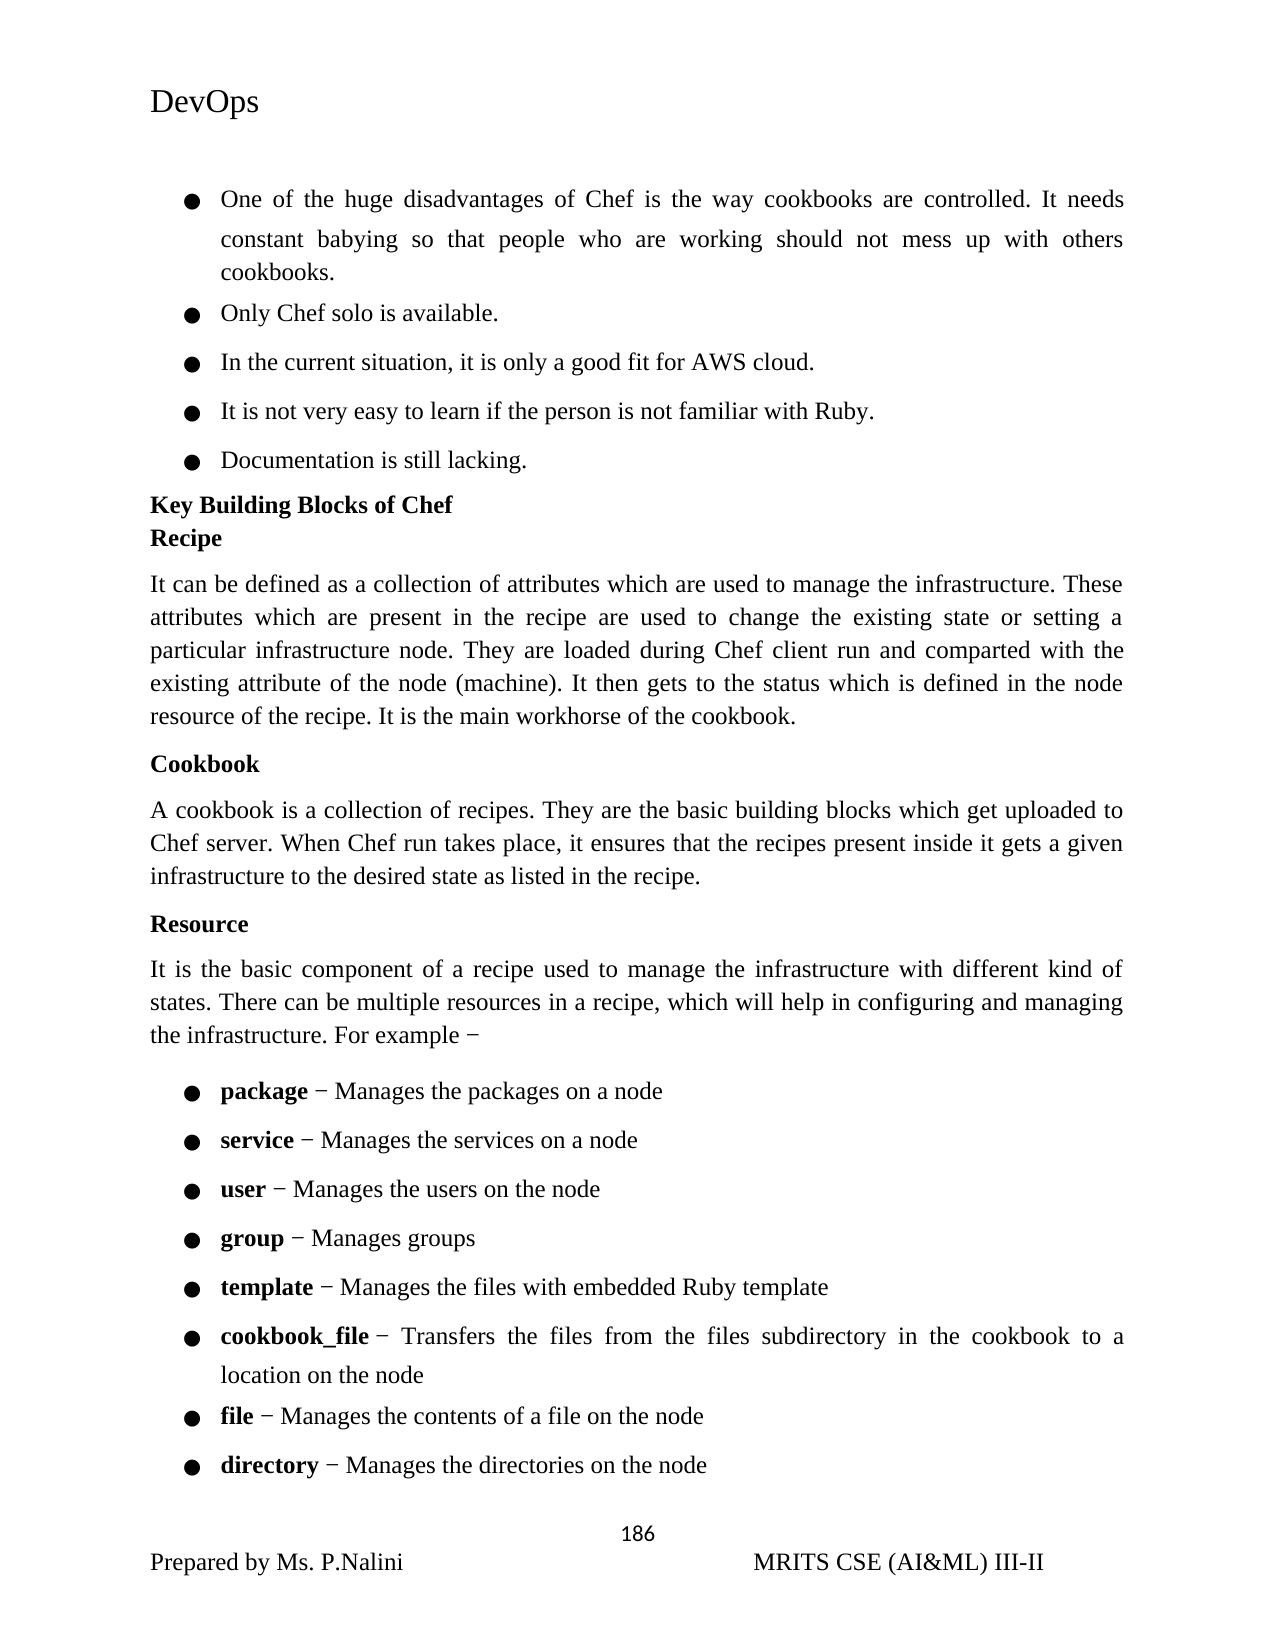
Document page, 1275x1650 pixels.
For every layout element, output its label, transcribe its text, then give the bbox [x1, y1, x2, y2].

list One of the huge disadvantages of Chef is the way cookbooks are controlled. It needs constant babying so that people who are working should not mess up with others cookbooks. [183, 177, 1125, 286]
text A cookbook is a collection of recipes. They are the basic building blocks which get uploaded to Chef server. When Chef run takes place, it ensures that the recipes present inside it gets a given infrastructure to the desired state as listed in the recipe. [150, 795, 1125, 889]
subtitle Cookbook [150, 749, 1125, 778]
list In the current situation, it is only a good fit for AWS cloud. [183, 339, 1125, 382]
list package − Manages the packages on a node [183, 1068, 1125, 1111]
list directory − Manages the directories on the node [183, 1443, 1125, 1485]
list service − Manages the services on a node [183, 1117, 1125, 1160]
text It is the basic component of a recipe used to manage the infrastructure with different kind of states. There can be multiple resources in a recipe, which will help in configuring and managing the infrastructure. For example − [150, 954, 1125, 1049]
list file − Manages the contents of a file on the node [183, 1394, 1125, 1436]
subtitle Key Building Blocks of Chef [150, 491, 1125, 519]
list cookbook_file − Transfers the files from the files subdirectory in the cookbook to a location on the node [183, 1314, 1125, 1389]
list Documentation is still lacking. [183, 437, 1125, 480]
list It is not very easy to learn if the person is not familiar with Ruby. [183, 388, 1125, 431]
list template − Manages the files with embedded Ruby template [183, 1264, 1125, 1307]
list group − Manages groups [183, 1216, 1125, 1258]
text It can be defined as a collection of attributes which are used to manage the infrastructure. These attributes which are present in the recipe are used to change the existing state or setting a particular infrastructure node. They are loaded during Chef client run and comparted with the existing attribute of the node (machine). It then gets to the status which is defined in the node resource of the recipe. It is the main workhorse of the cookbook. [150, 569, 1125, 730]
list user − Manages the users on the node [183, 1166, 1125, 1209]
list Only Chef solo is available. [183, 290, 1125, 333]
subtitle Recipe [150, 523, 1125, 552]
subtitle Resource [150, 909, 1125, 937]
